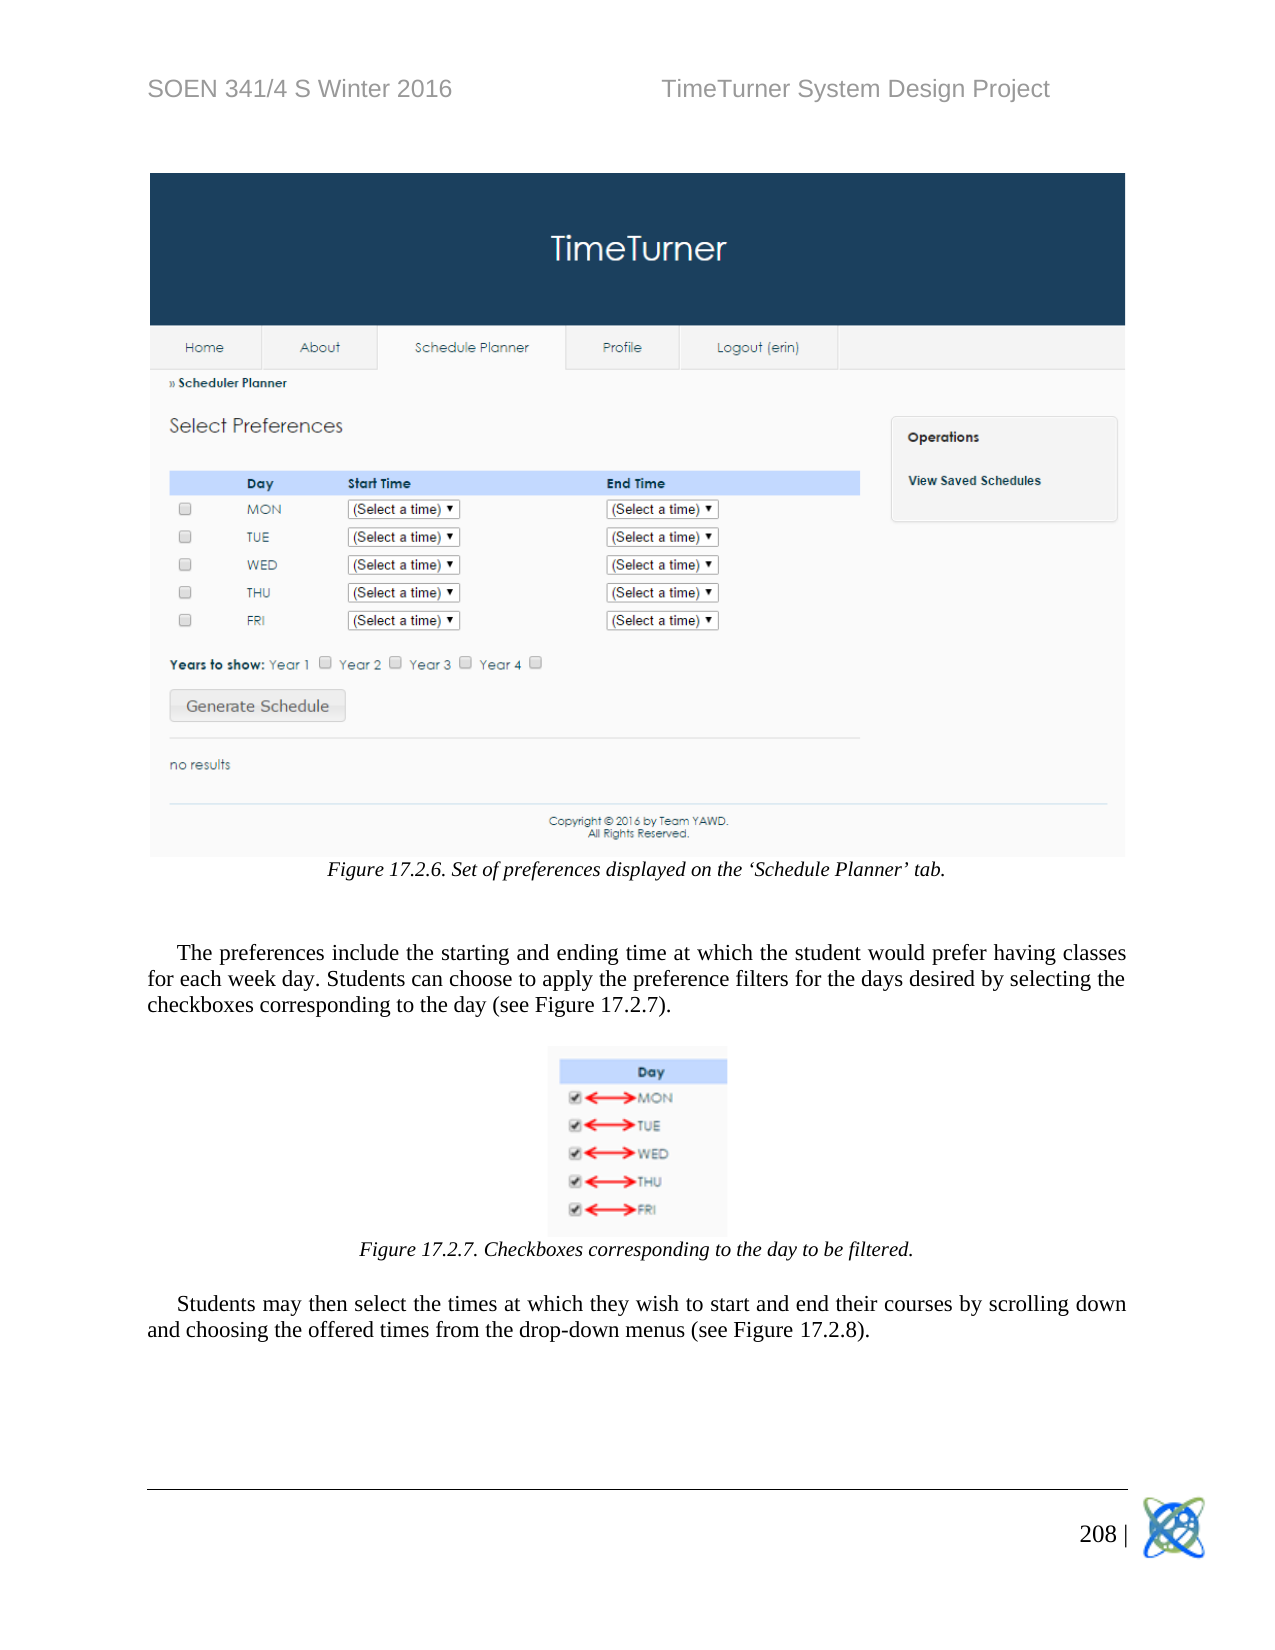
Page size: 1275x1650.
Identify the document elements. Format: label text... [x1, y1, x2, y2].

text The preferences include the starting and ending time at which the student would prefer having classes for each week day. Students can choose to apply the preference filters for the days desired by selecting the checkboxes corresponding to the day (see Figure 17.2.7). [147, 938, 1128, 1018]
text Figure 17.2.6. Set of preferences displayed on the ‘Schedule Planner’ tab. [147, 857, 1128, 881]
picture [1123, 1490, 1224, 1566]
picture [547, 1046, 728, 1237]
text Students may then select the times at which they wish to start and end their courses by scrolling down and choosing the offered times from the drop-down menus (see Figure 17.2.8). [147, 1290, 1128, 1342]
text Figure 17.2.7. Checkboxes corresponding to the day to be filtered. [147, 1237, 1128, 1261]
picture [150, 173, 1125, 857]
